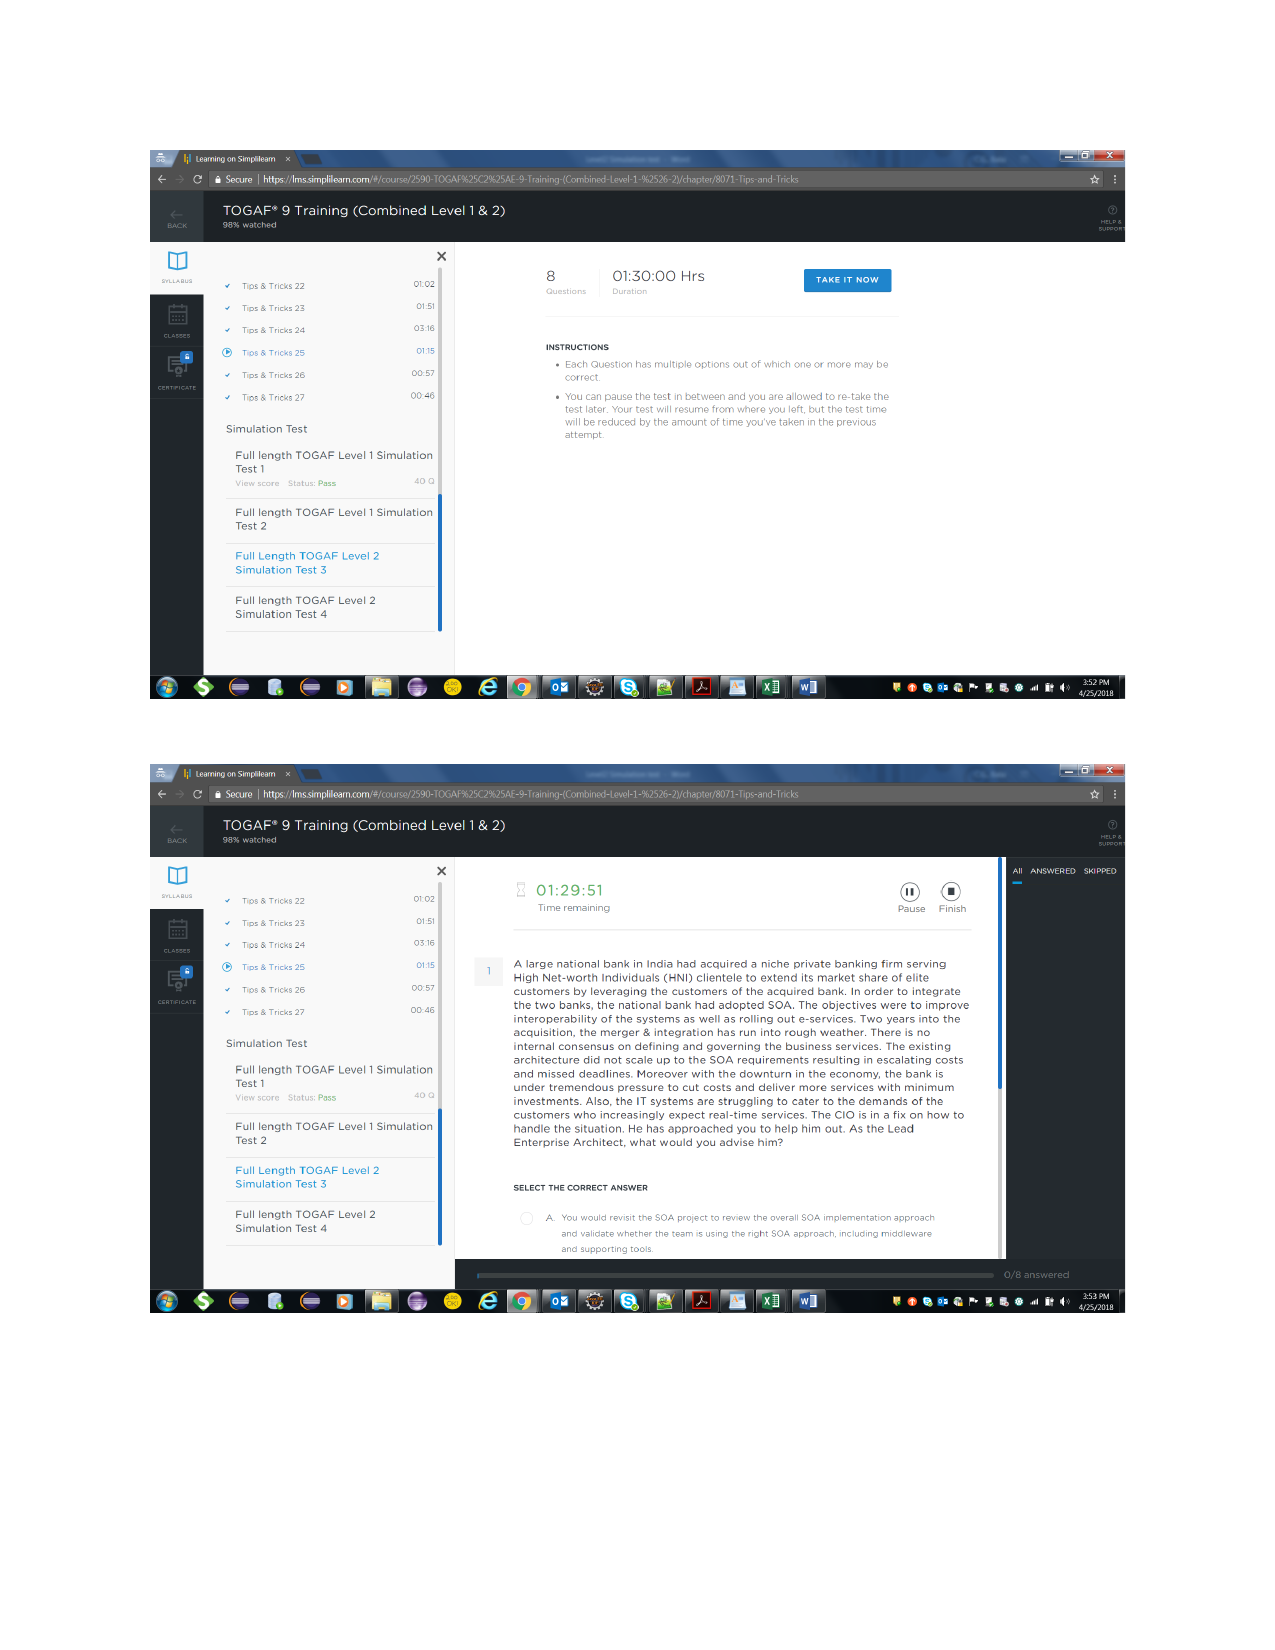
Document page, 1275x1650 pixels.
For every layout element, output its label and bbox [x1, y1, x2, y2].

picture [150, 764, 1125, 1313]
picture [150, 150, 1125, 699]
